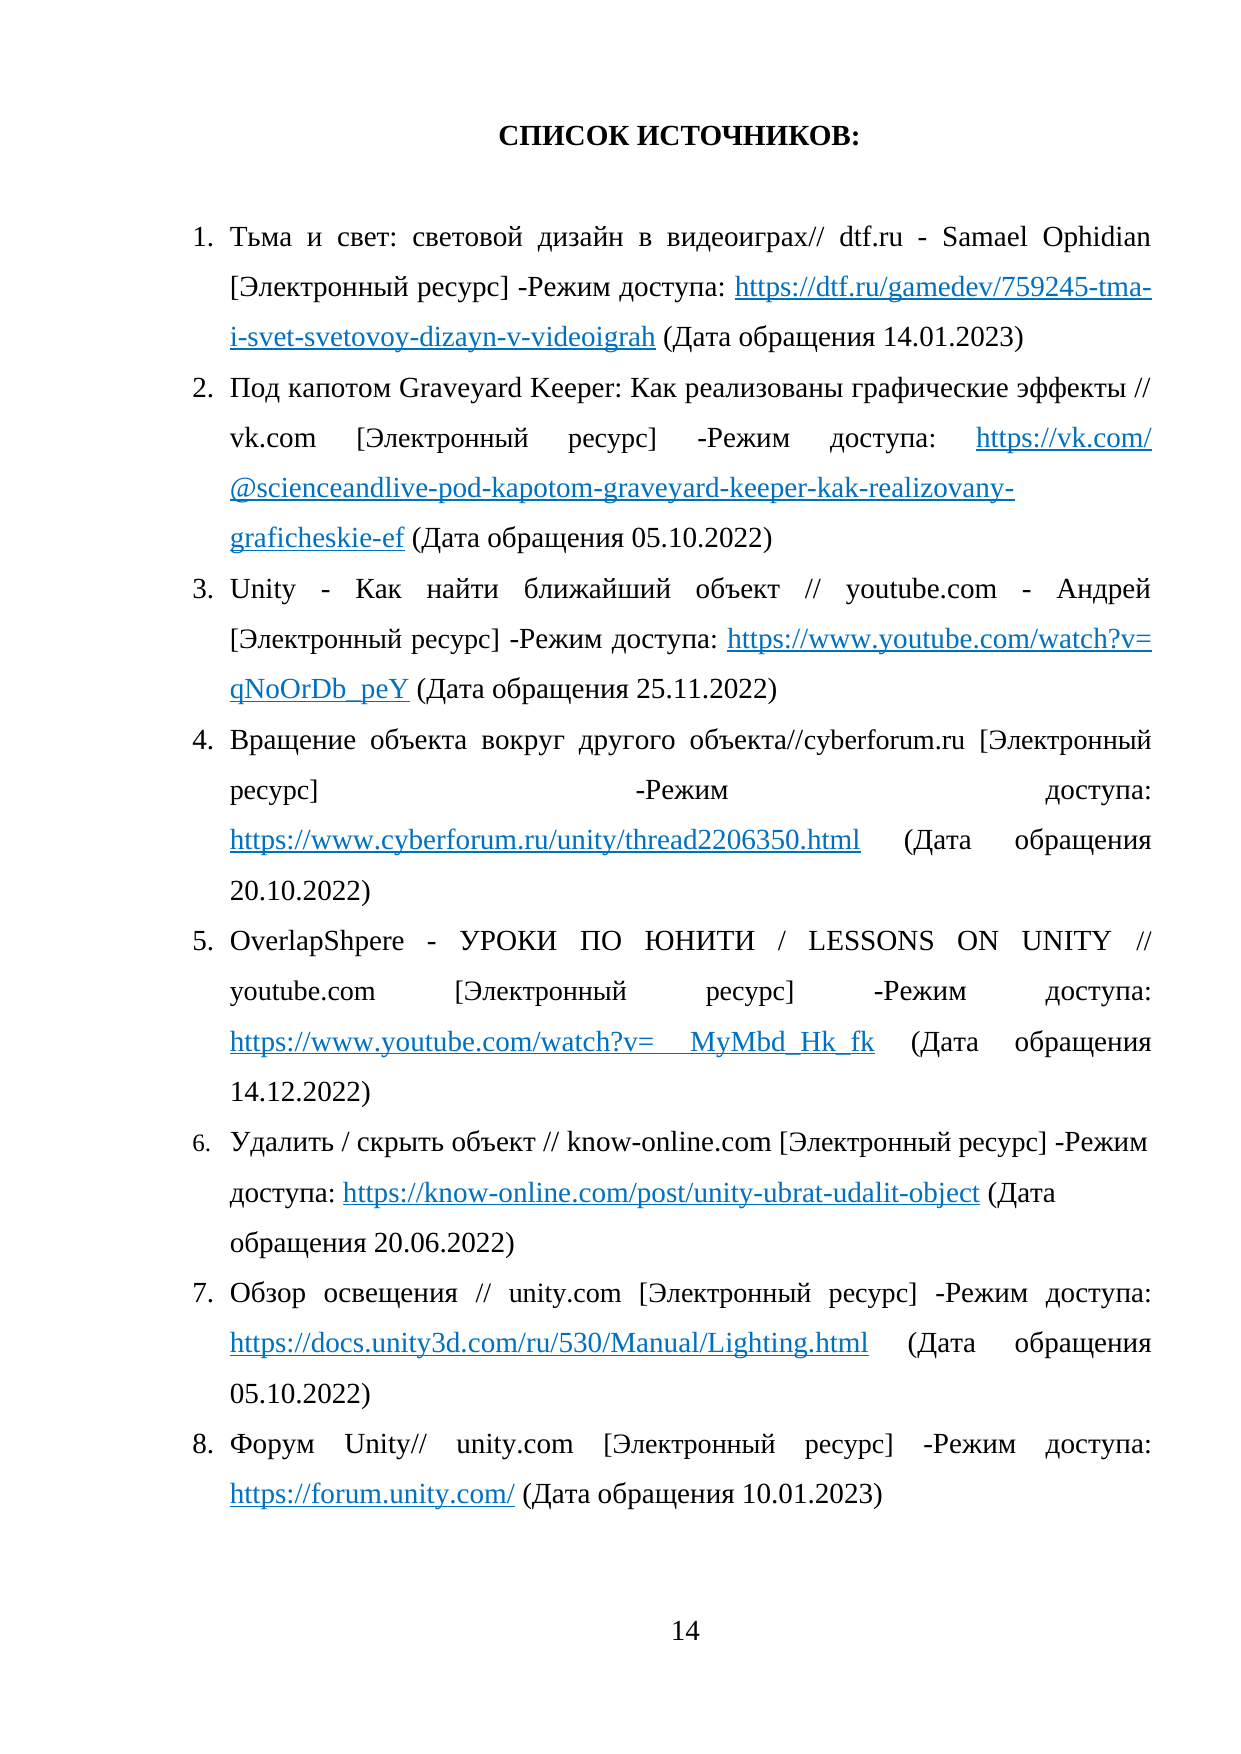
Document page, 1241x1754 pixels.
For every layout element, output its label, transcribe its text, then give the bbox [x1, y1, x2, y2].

list Тьма и свет: световой дизайн в видеоиграх// dtf.ru - Samael Ophidian [Электронный ресурс] -Режим доступа: https://dtf.ru/gamedev/759245-tma-i-svet-svetovoy-dizayn-v-videoigrah (Дата обращения 14.01.2023) [192, 219, 1152, 353]
list Удалить / скрыть объект // know-online.com [Электронный ресурс] -Режим доступа: https://know-online.com/post/unity-ubrat-udalit-object (Дата обращения 20.06.2022) [192, 1124, 1152, 1258]
list Вращение объекта вокруг другого объекта//cyberforum.ru [Электронный ресурс] -Режим доступа: https://www.cyberforum.ru/unity/thread2206350.html (Дата обращения 20.10.2022) [192, 722, 1152, 906]
list Под капотом Graveyard Keeper: Как реализованы графические эффекты // vk.com [Электронный ресурс] -Режим доступа: https://vk.com/ @scienceandlive-pod-kapotom-graveyard-keeper-kak-realizovany-graficheskie-ef (Дата обращения 05.10.2022) [192, 370, 1152, 554]
list Форум Unity// unity.com [Электронный ресурс] -Режим доступа: https://forum.unity.com/ (Дата обращения 10.01.2023) [192, 1426, 1152, 1510]
list Unity - Как найти ближайший объект // youtube.com - Андрей [Электронный ресурс] -Режим доступа: https://www.youtube.com/watch?v= qNoOrDb_peY (Дата обращения 25.11.2022) [192, 571, 1152, 705]
list Обзор освещения // unity.com [Электронный ресурс] -Режим доступа: https://docs.unity3d.com/ru/530/Manual/Lighting.html (Дата обращения 05.10.2022) [192, 1275, 1152, 1409]
subtitle Список источников: [177, 118, 1152, 152]
list OverlapShpere - УРОКИ ПО ЮНИТИ / LESSONS ON UNITY // youtube.com [Электронный ресурс] -Режим доступа: https://www.youtube.com/watch?v= MyMbd_Hk_fk (Дата обращения 14.12.2022) [192, 923, 1152, 1108]
